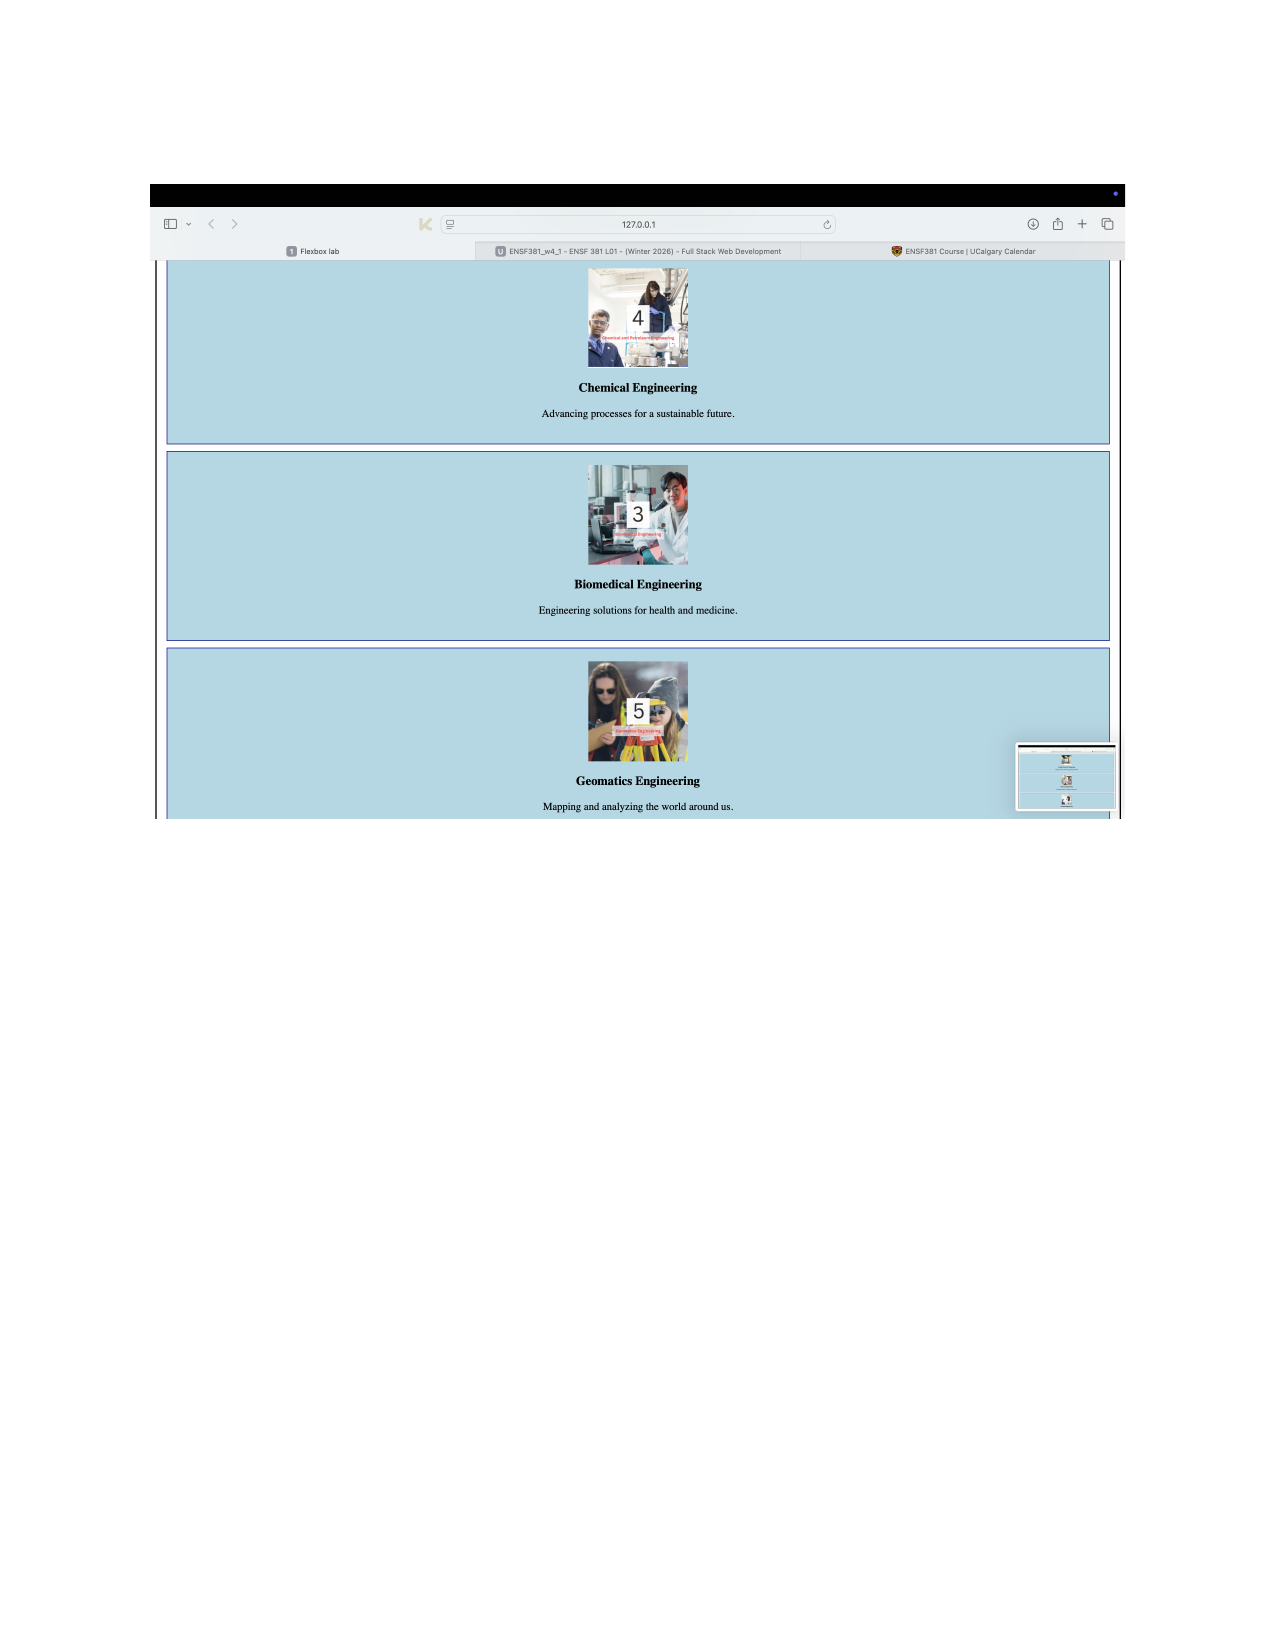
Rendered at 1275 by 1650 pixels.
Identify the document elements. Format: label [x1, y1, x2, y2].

picture [150, 184, 1125, 819]
